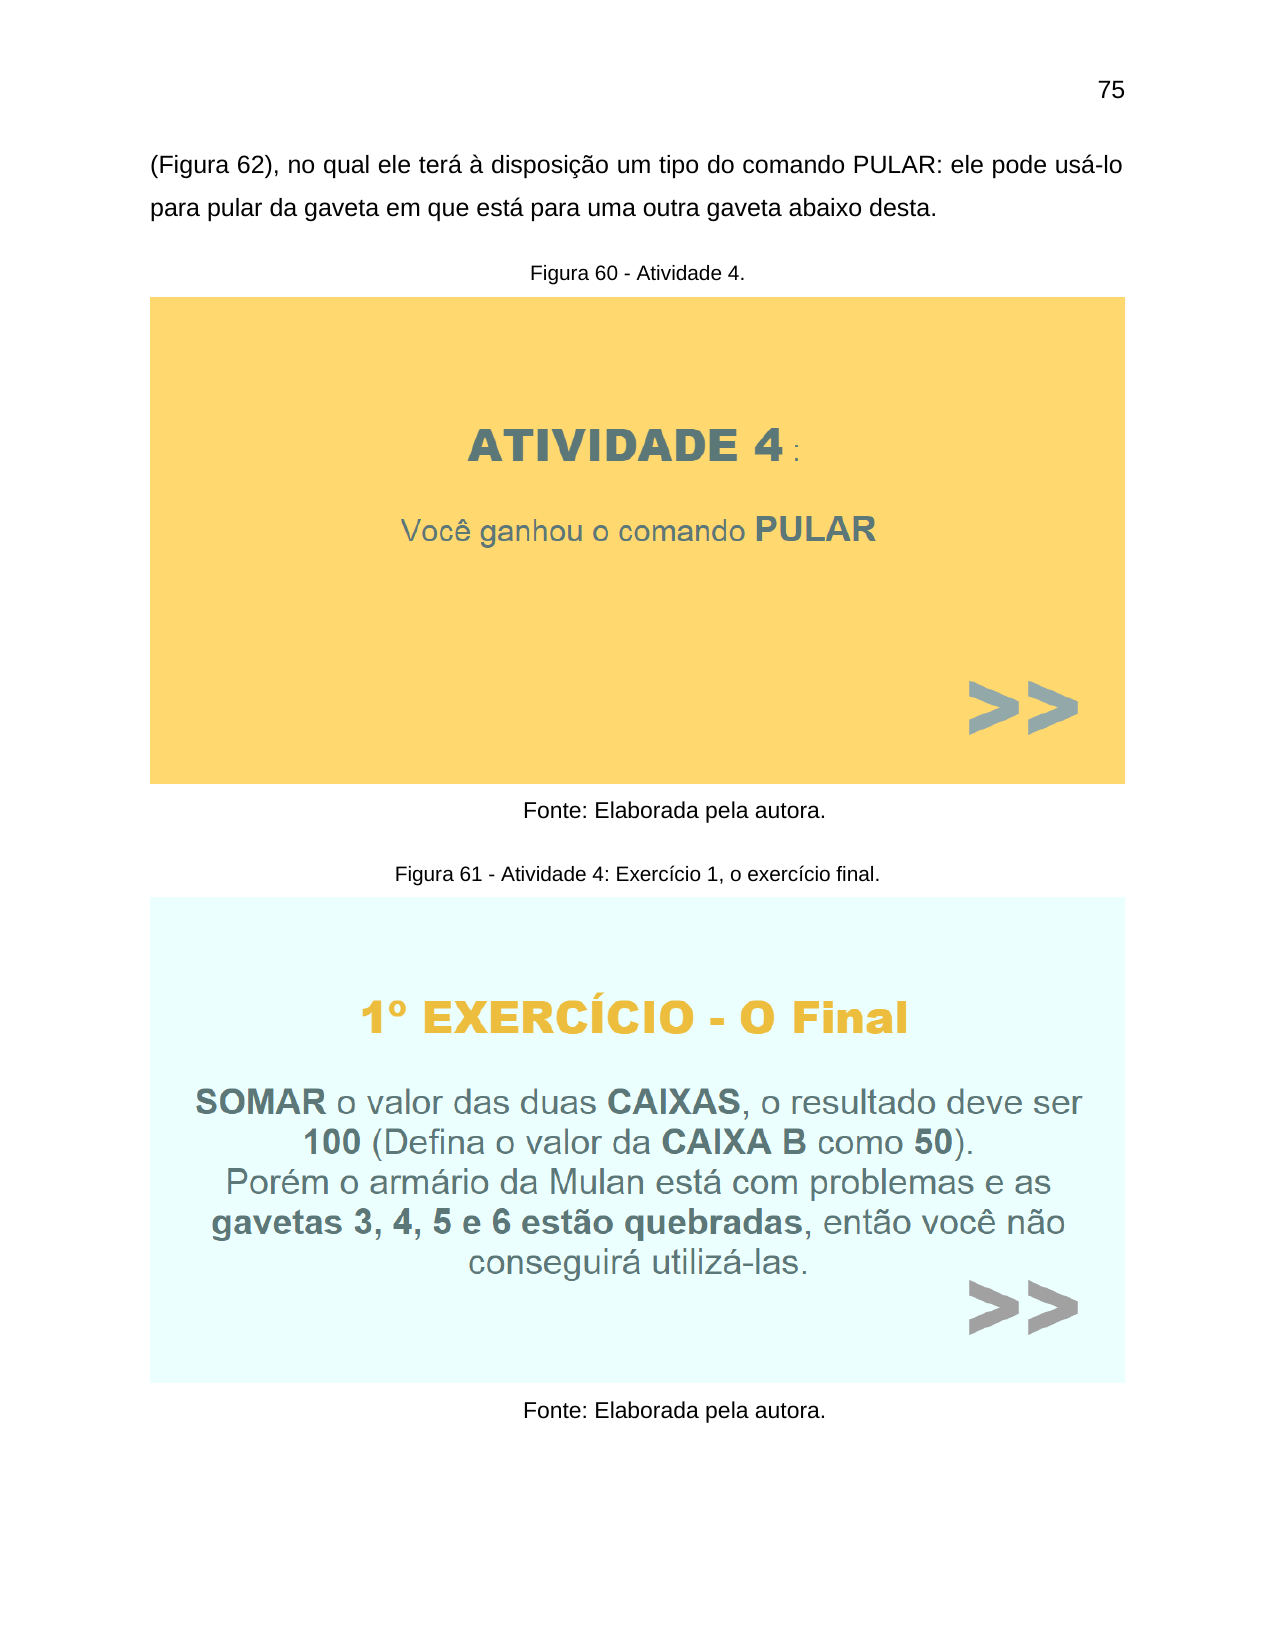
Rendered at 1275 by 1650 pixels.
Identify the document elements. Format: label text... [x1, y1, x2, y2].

text Figura 61 - Atividade 4: Exercício 1, o exercício final. [150, 862, 1125, 886]
text Fonte: Elaborada pela autora. [150, 1397, 1125, 1423]
text Figura 60 - Atividade 4. [150, 261, 1125, 285]
text Fonte: Elaborada pela autora. [150, 797, 1125, 824]
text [150, 150, 1125, 222]
picture [150, 297, 1125, 784]
picture [150, 897, 1125, 1383]
